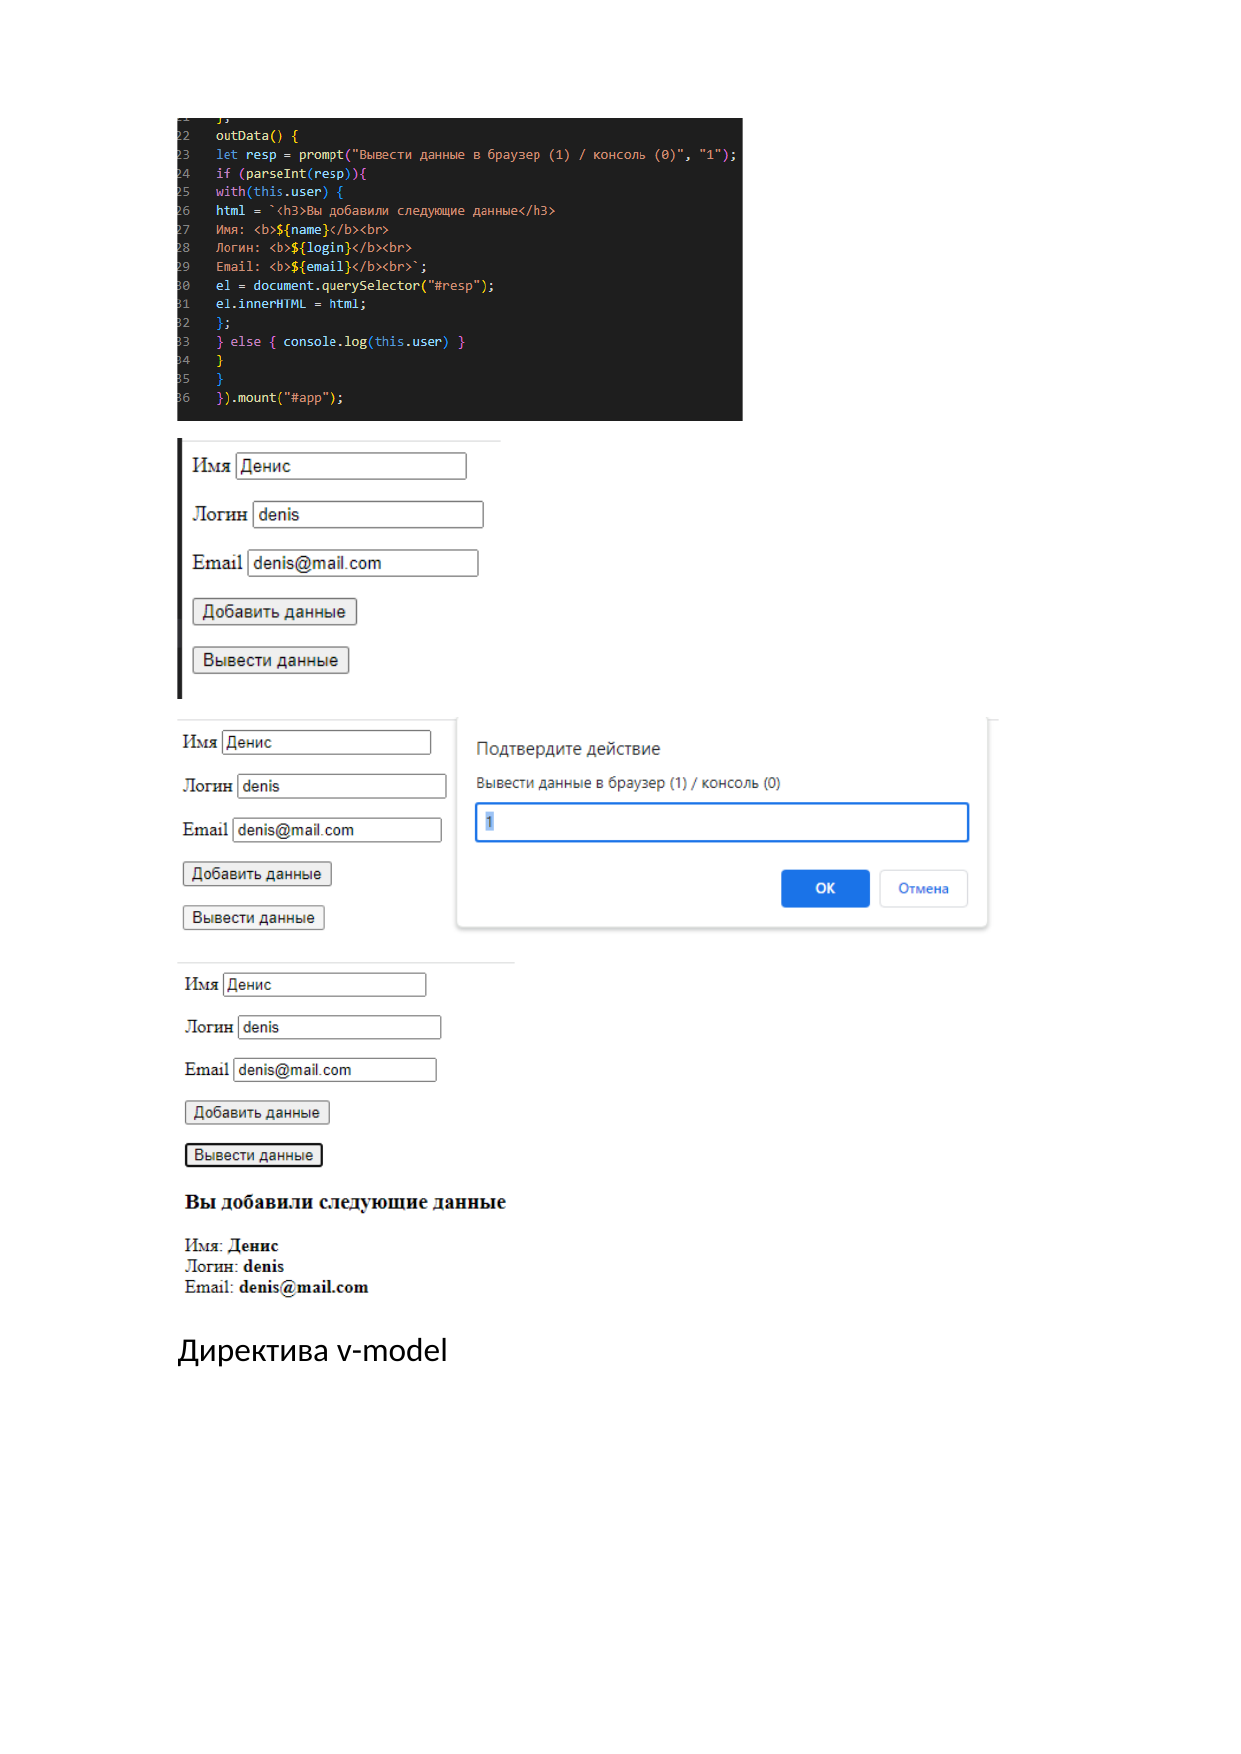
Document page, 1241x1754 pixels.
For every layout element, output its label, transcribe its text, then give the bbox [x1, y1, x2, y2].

picture [177, 960, 515, 1310]
picture [177, 438, 501, 699]
picture [177, 118, 743, 421]
picture [177, 717, 999, 942]
text Директива v-model [177, 1328, 1152, 1369]
